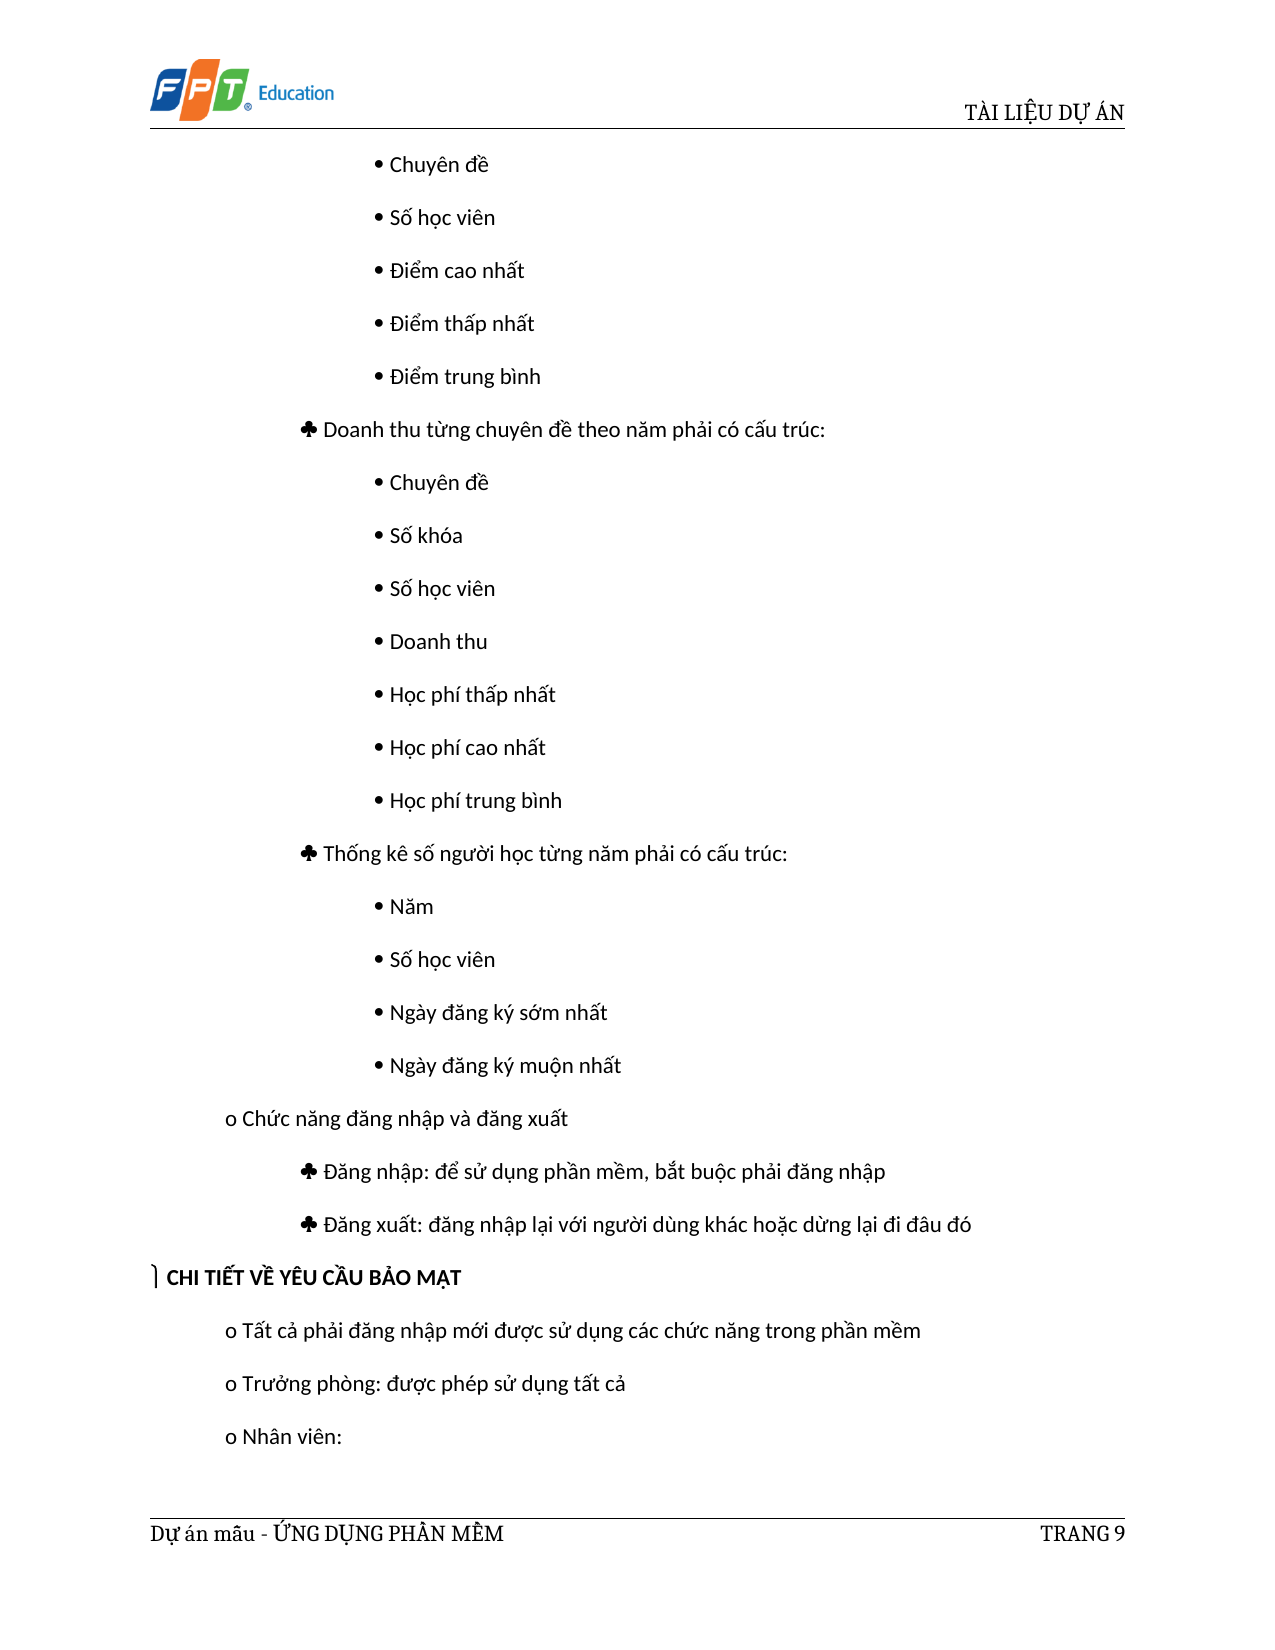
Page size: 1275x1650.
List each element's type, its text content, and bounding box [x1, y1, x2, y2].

text o Tất cả phải đăng nhập mới được sử dụng các chức năng trong phần mềm [225, 1316, 1125, 1344]
text Ngày đăng ký sớm nhất [375, 998, 1125, 1026]
text Doanh thu [375, 627, 1125, 655]
text Số học viên [375, 945, 1125, 973]
text Chuyên đề [375, 150, 1125, 178]
text Điểm cao nhất [375, 256, 1125, 284]
text Ngày đăng ký muộn nhất [375, 1051, 1125, 1079]
text Đăng xuất: đăng nhập lại với người dùng khác hoặc dừng lại đi đâu đó [300, 1210, 1125, 1238]
picture [150, 59, 336, 121]
text o Chức năng đăng nhập và đăng xuất [225, 1104, 1125, 1132]
text Doanh thu từng chuyên đề theo năm phải có cấu trúc: [300, 415, 1125, 443]
text Số khóa [375, 521, 1125, 549]
text Năm [375, 892, 1125, 920]
text Học phí trung bình [375, 786, 1125, 814]
text CHI TIẾT VỀ YÊU CẦU BẢO MẬT [150, 1263, 1125, 1291]
text Thống kê số người học từng năm phải có cấu trúc: [300, 839, 1125, 867]
text Điểm trung bình [375, 362, 1125, 390]
text Chuyên đề [375, 468, 1125, 496]
text Học phí thấp nhất [375, 680, 1125, 708]
text Học phí cao nhất [375, 733, 1125, 761]
text Đăng nhập: để sử dụng phần mềm, bắt buộc phải đăng nhập [300, 1157, 1125, 1185]
text Số học viên [375, 574, 1125, 602]
text o Trưởng phòng: được phép sử dụng tất cả [225, 1369, 1125, 1397]
text Điểm thấp nhất [375, 309, 1125, 337]
text Số học viên [375, 203, 1125, 231]
text o Nhân viên: [225, 1422, 1125, 1451]
